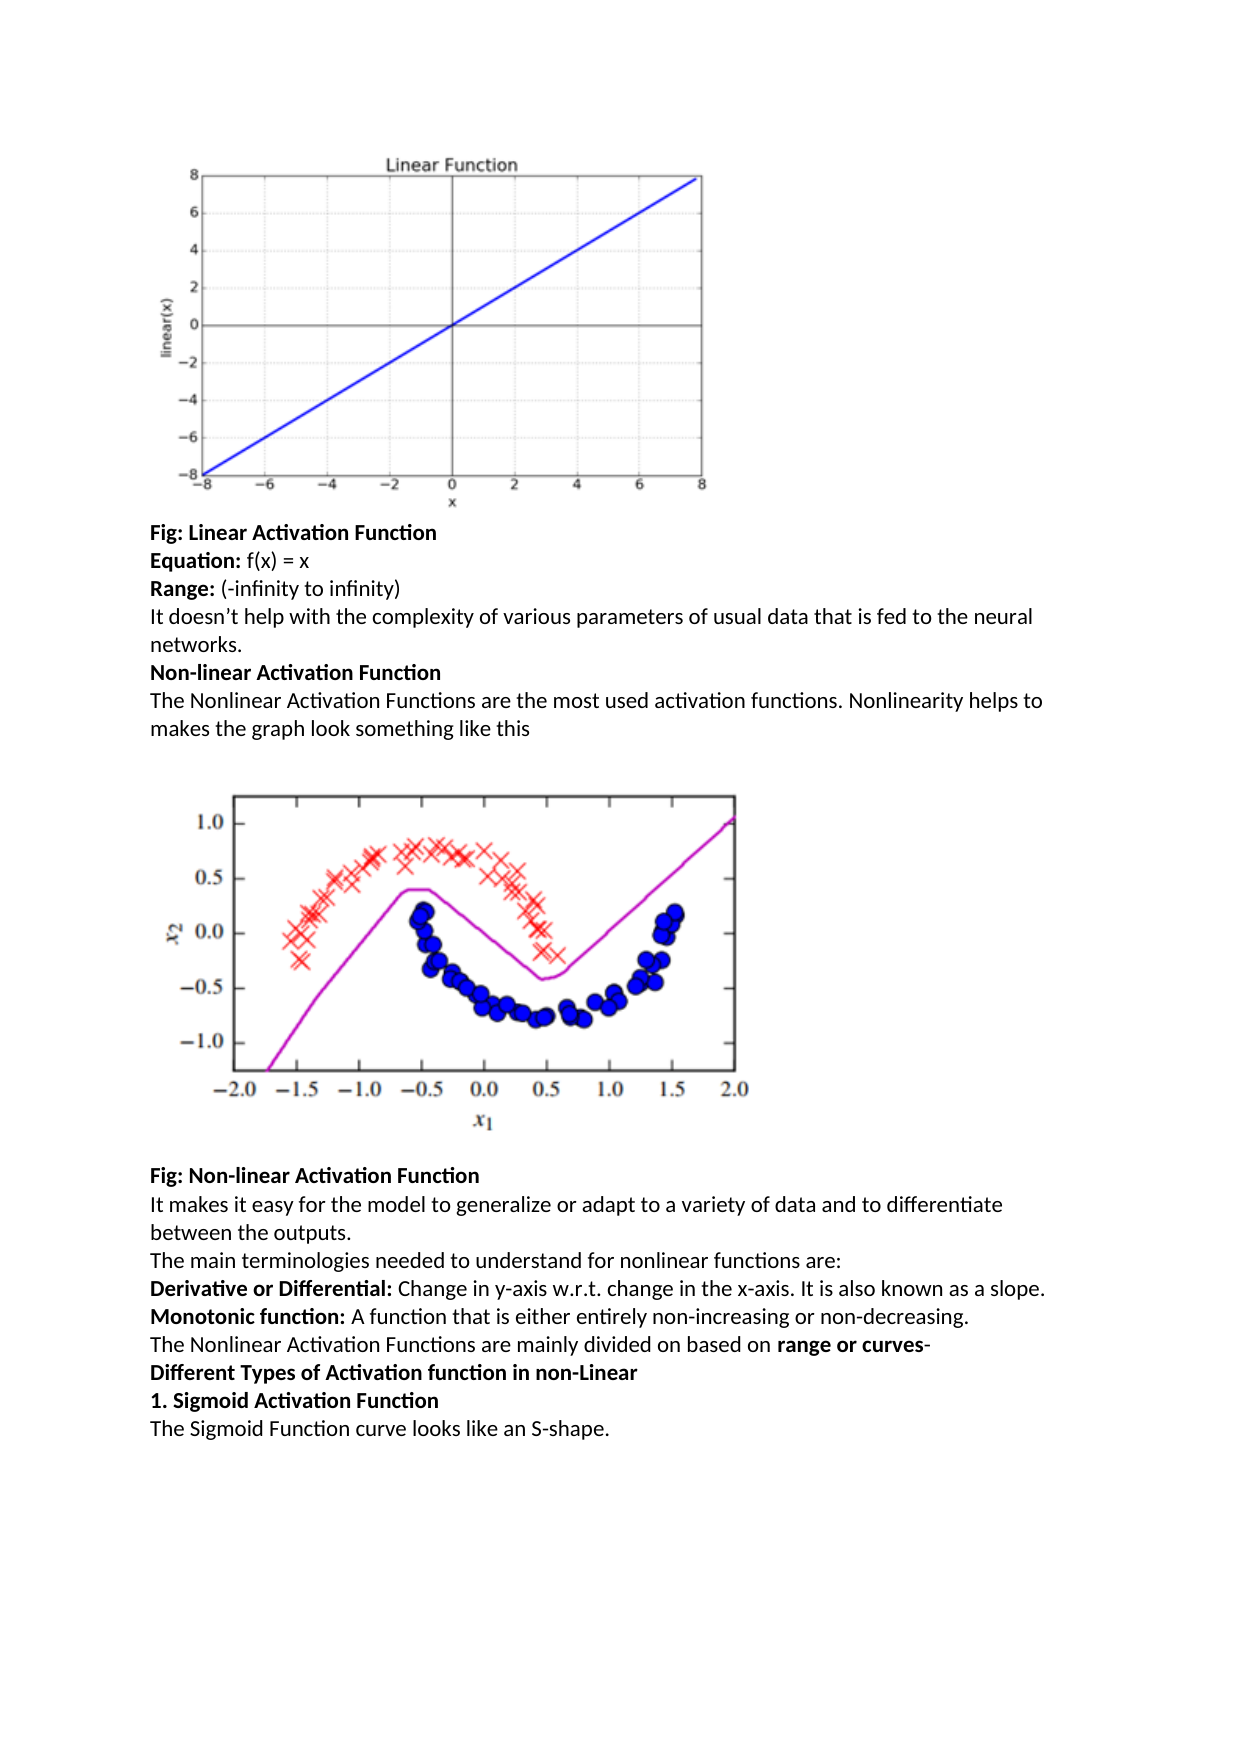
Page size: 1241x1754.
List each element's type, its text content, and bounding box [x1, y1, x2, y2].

text The Nonlinear Activation Functions are mainly divided on based on range or curves- [150, 1330, 1090, 1358]
text Range: (-infinity to infinity) [150, 574, 1090, 602]
picture [150, 150, 715, 519]
text It doesn’t help with the complexity of various parameters of usual data that is fed to the neural networks. [150, 602, 1090, 658]
picture [150, 742, 810, 1162]
text The main terminologies needed to understand for nonlinear functions are: [150, 1246, 1090, 1274]
text Fig: Non-linear Activation Function [150, 1162, 1090, 1190]
text 1. Sigmoid Activation Function [150, 1386, 1090, 1414]
text It makes it easy for the model to generalize or adapt to a variety of data and to differentiate between the outputs. [150, 1190, 1090, 1246]
text Non-linear Activation Function [150, 658, 1090, 686]
text Monotonic function: A function that is either entirely non-increasing or non-decreasing. [150, 1302, 1090, 1330]
text Fig: Linear Activation Function [150, 518, 1090, 546]
text Equation: f(x) = x [150, 546, 1090, 574]
text Derivative or Differential: Change in y-axis w.r.t. change in the x-axis. It is also known as a slope. [150, 1274, 1090, 1302]
text Different Types of Activation function in non-Linear [150, 1358, 1090, 1386]
text The Sigmoid Function curve looks like an S-shape. [150, 1414, 1090, 1442]
text The Nonlinear Activation Functions are the most used activation functions. Nonlinearity helps to makes the graph look something like this [150, 686, 1090, 742]
